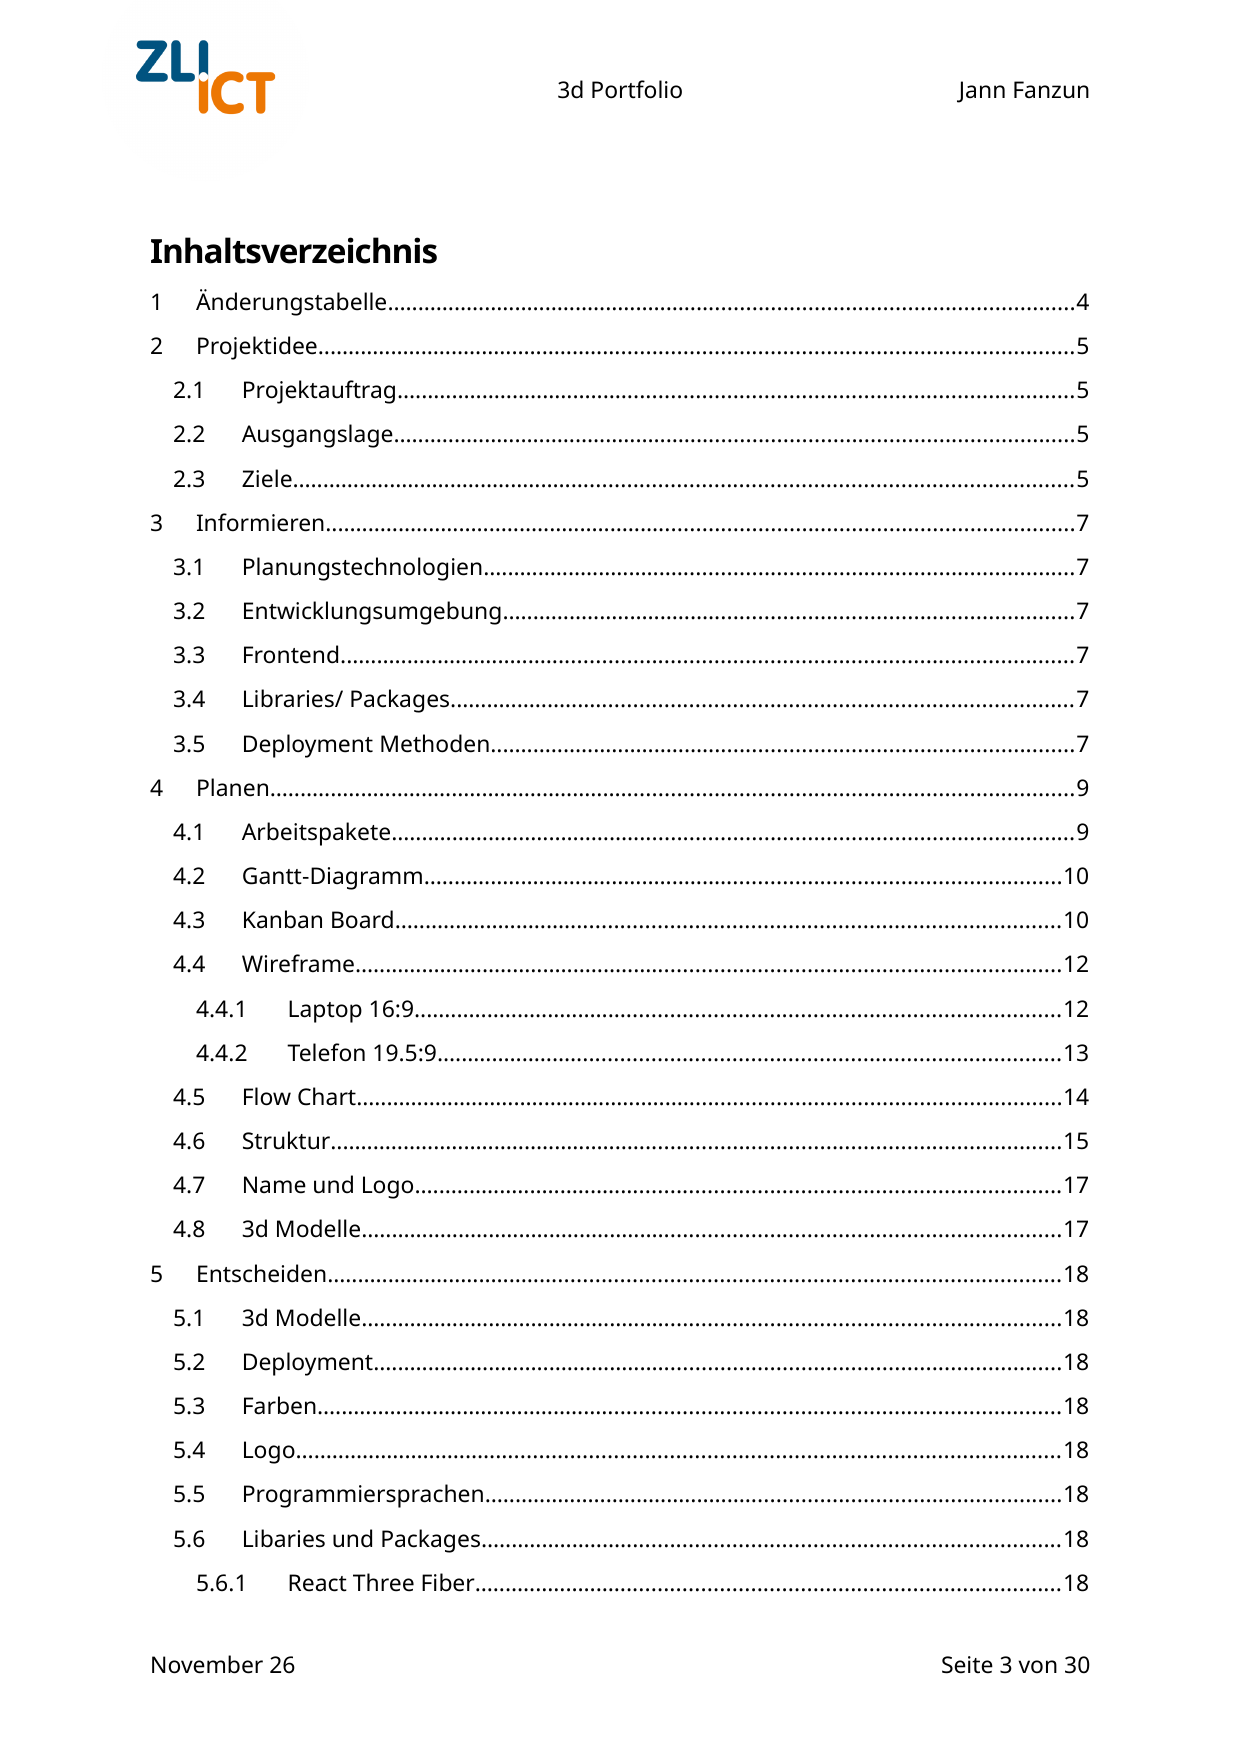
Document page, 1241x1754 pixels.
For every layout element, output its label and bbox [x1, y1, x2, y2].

picture [100, 0, 311, 183]
